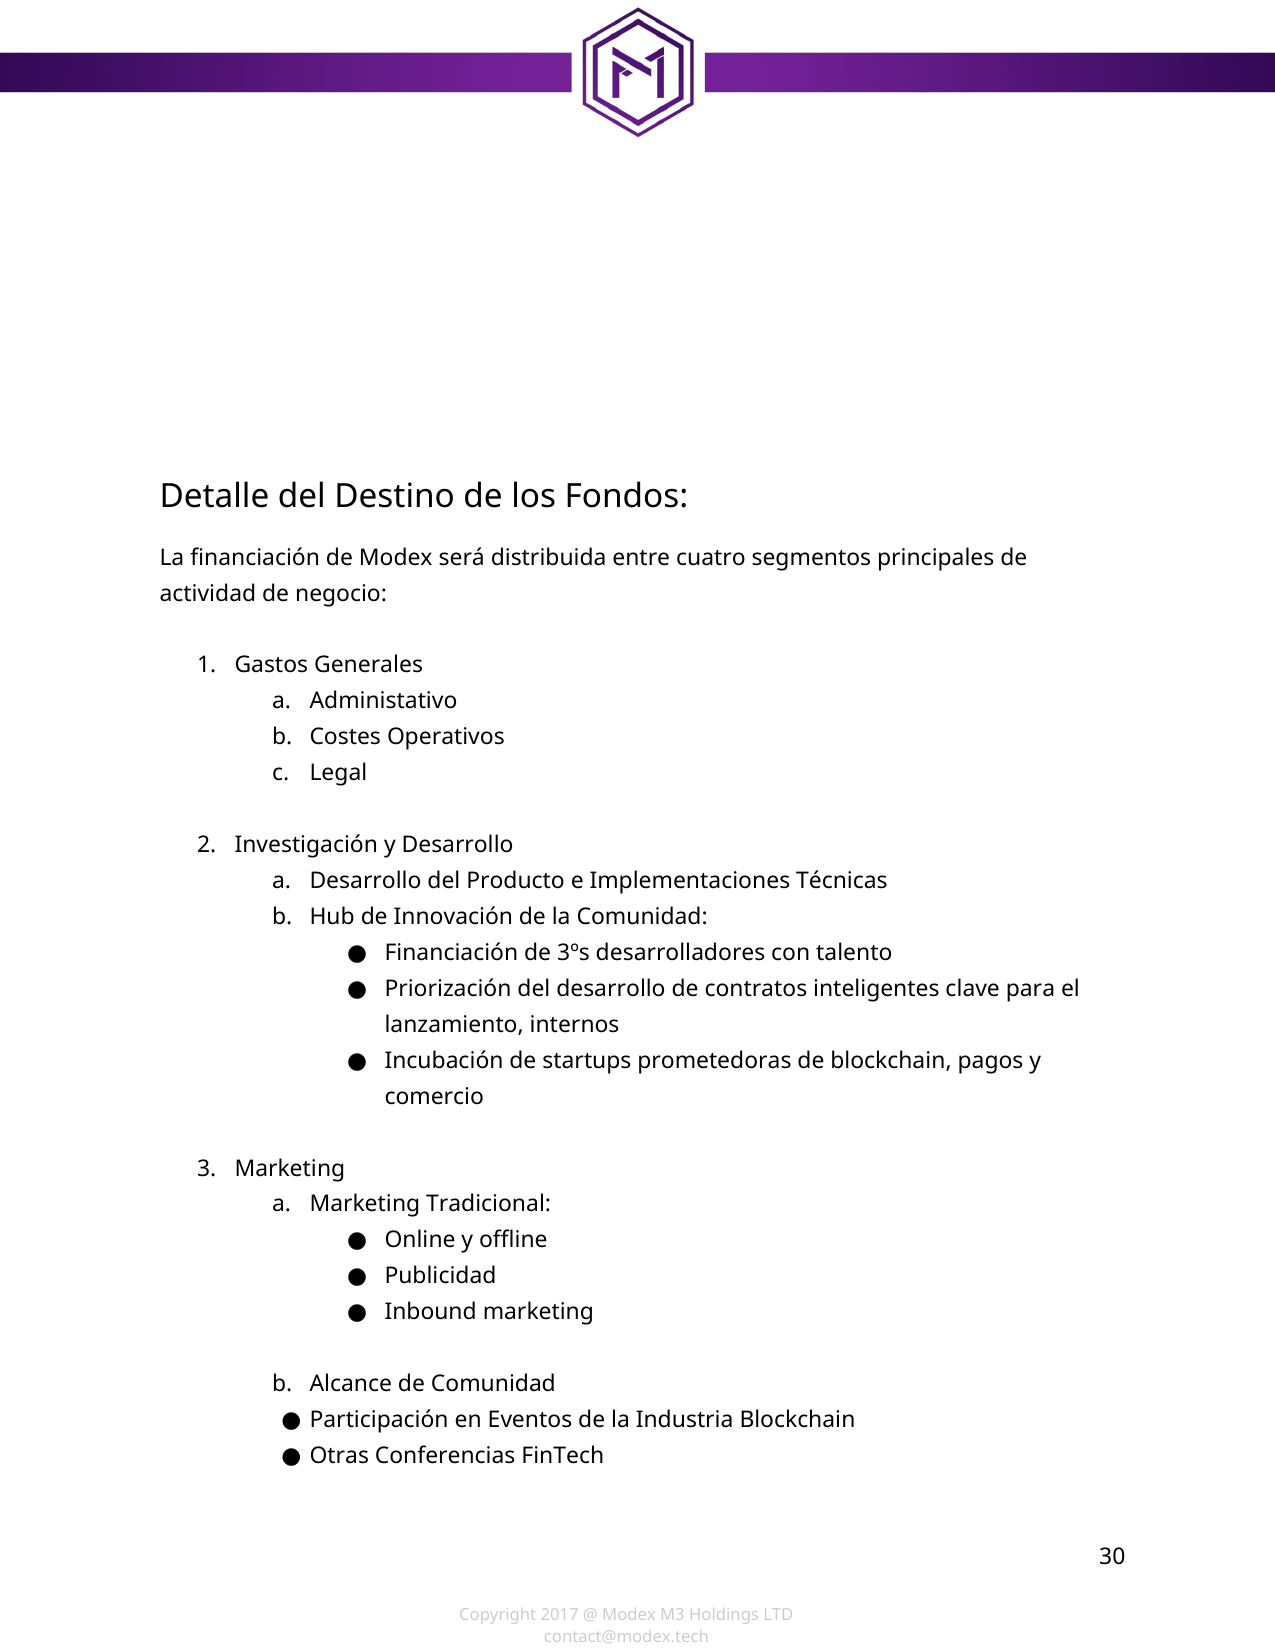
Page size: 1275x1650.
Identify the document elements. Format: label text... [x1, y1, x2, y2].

list Participación en Eventos de la Industria Blockchain [159, 1403, 1125, 1434]
picture [0, 7, 1275, 137]
list Marketing Tradicional: [272, 1187, 1125, 1219]
list Priorización del desarrollo de contratos inteligentes clave para el lanzamiento, internos [347, 972, 1125, 1039]
list Hub de Innovación de la Comunidad: [272, 900, 1125, 931]
list Desarrollo del Producto e Implementaciones Técnicas [272, 864, 1125, 895]
list Investigación y Desarrollo [197, 828, 1125, 859]
text La financiación de Modex será distribuida entre cuatro segmentos principales de actividad de negocio: [159, 541, 1125, 608]
list Administativo [272, 684, 1125, 716]
list Inbound marketing [347, 1295, 1125, 1326]
list Legal [272, 756, 1125, 787]
list Incubación de startups prometedoras de blockchain, pagos y comercio [347, 1044, 1125, 1111]
list Costes Operativos [272, 720, 1125, 751]
list Online y offline [347, 1223, 1125, 1254]
list Marketing [197, 1151, 1125, 1183]
list Gastos Generales [197, 648, 1125, 679]
subtitle Detalle del Destino de los Fondos: [159, 472, 1125, 517]
list Otras Conferencias FinTech [159, 1439, 1125, 1470]
list Alcance de Comunidad [272, 1367, 1125, 1398]
list Publicidad [347, 1259, 1125, 1291]
list Financiación de 3ºs desarrolladores con talento [347, 936, 1125, 967]
